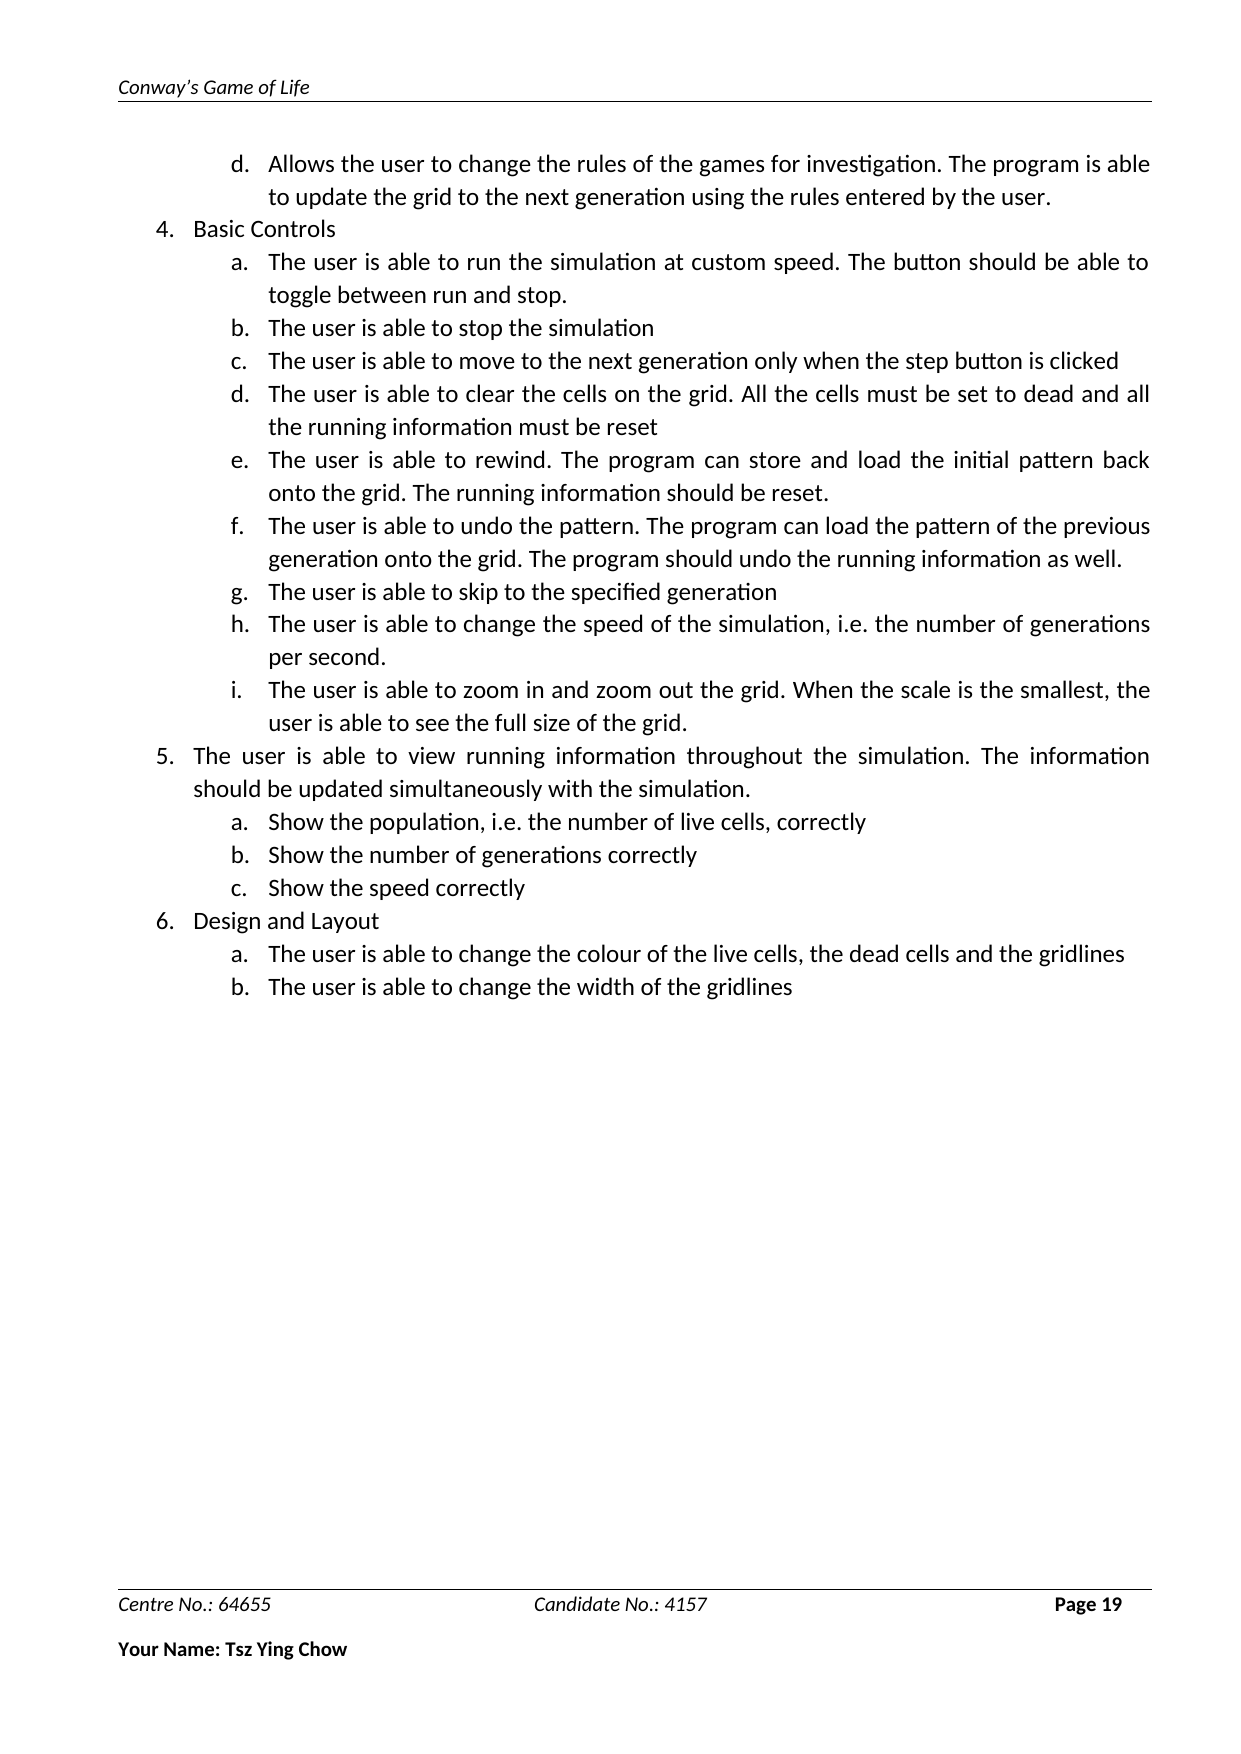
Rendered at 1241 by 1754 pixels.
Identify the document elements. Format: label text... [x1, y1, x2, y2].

list Allows the user to change the rules of the games for investigation. The program is able to update the grid to the next generation using the rules entered by the user. [231, 148, 1152, 211]
list The user is able to clear the cells on the grid. All the cells must be set to dead and all the running information must be reset [231, 378, 1152, 442]
list The user is able to undo the pattern. The program can load the pattern of the previous generation onto the grid. The program should undo the running information as well. [231, 510, 1152, 573]
list The user is able to zoom in and zoom out the grid. When the scale is the smallest, the user is able to see the full size of the grid. [231, 674, 1152, 738]
list The user is able to rewind. The program can store and load the initial pattern back onto the grid. The running information should be reset. [231, 444, 1152, 507]
list The user is able to run the simulation at custom speed. The button should be able to toggle between run and stop. [231, 246, 1152, 310]
list The user is able to view running information throughout the simulation. The information should be updated simultaneously with the simulation. [156, 740, 1152, 804]
list The user is able to move to the next generation only when the step button is clicked [231, 345, 1152, 376]
list Show the speed correctly [231, 872, 1152, 902]
list The user is able to change the colour of the live cells, the dead cells and the gridlines [231, 938, 1152, 968]
list Basic Controls [156, 213, 1152, 244]
list Show the number of generations correctly [231, 839, 1152, 869]
list The user is able to skip to the specified generation [231, 576, 1152, 606]
list The user is able to change the speed of the simulation, i.e. the number of generations per second. [231, 608, 1152, 672]
list The user is able to stop the simulation [231, 312, 1152, 343]
list The user is able to change the width of the gridlines [231, 971, 1152, 1001]
list Show the population, i.e. the number of live cells, correctly [231, 806, 1152, 837]
list Design and Layout [156, 905, 1152, 935]
